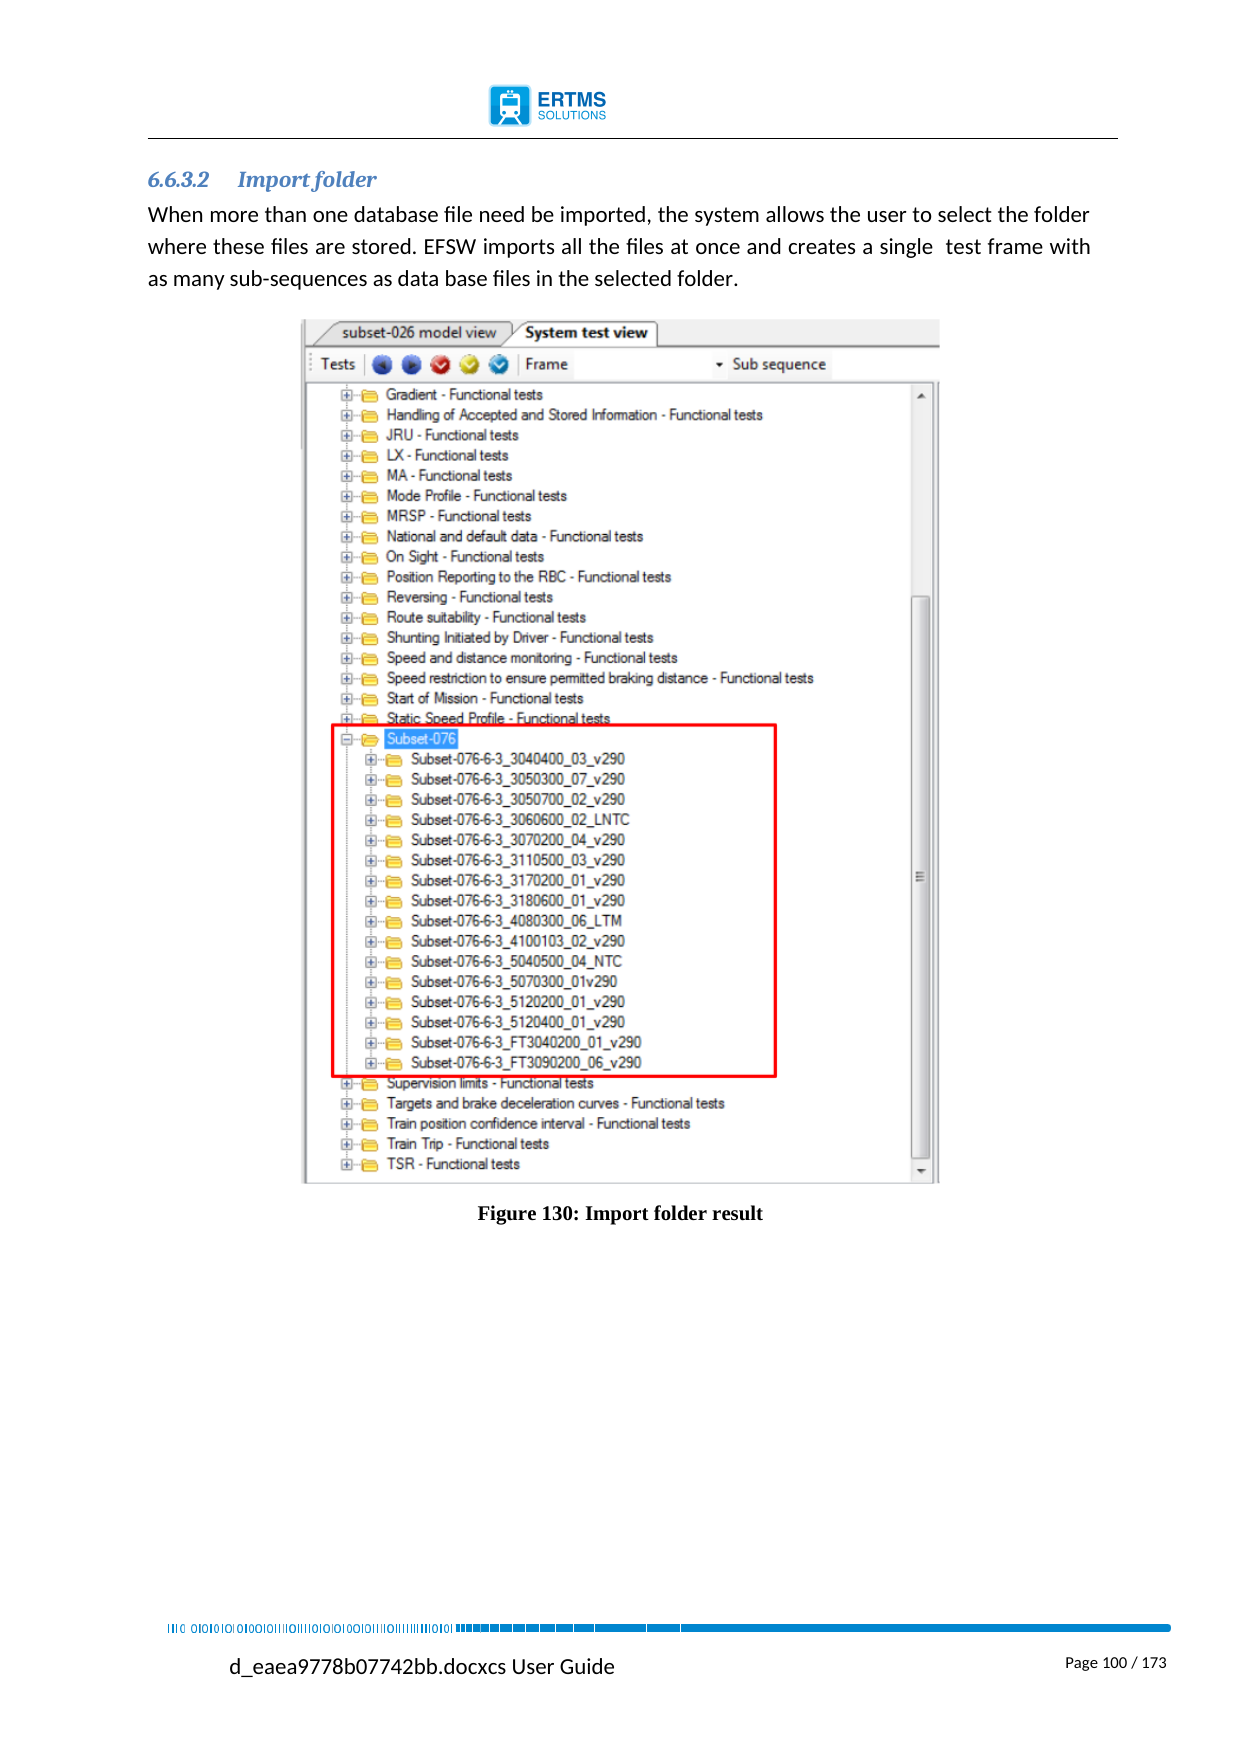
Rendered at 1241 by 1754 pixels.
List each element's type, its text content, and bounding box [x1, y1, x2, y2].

text Figure 130: Import folder result [148, 1200, 1093, 1224]
picture [477, 73, 617, 138]
text When more than one database file need be imported, the system allows the user to select the folder where these files are stored. EFSW imports all the files at once and creates a single test frame with as many sub-sequences as data base files in the selected folder. [148, 200, 1093, 292]
subtitle Import folder [148, 167, 1093, 193]
picture [167, 1624, 1171, 1633]
